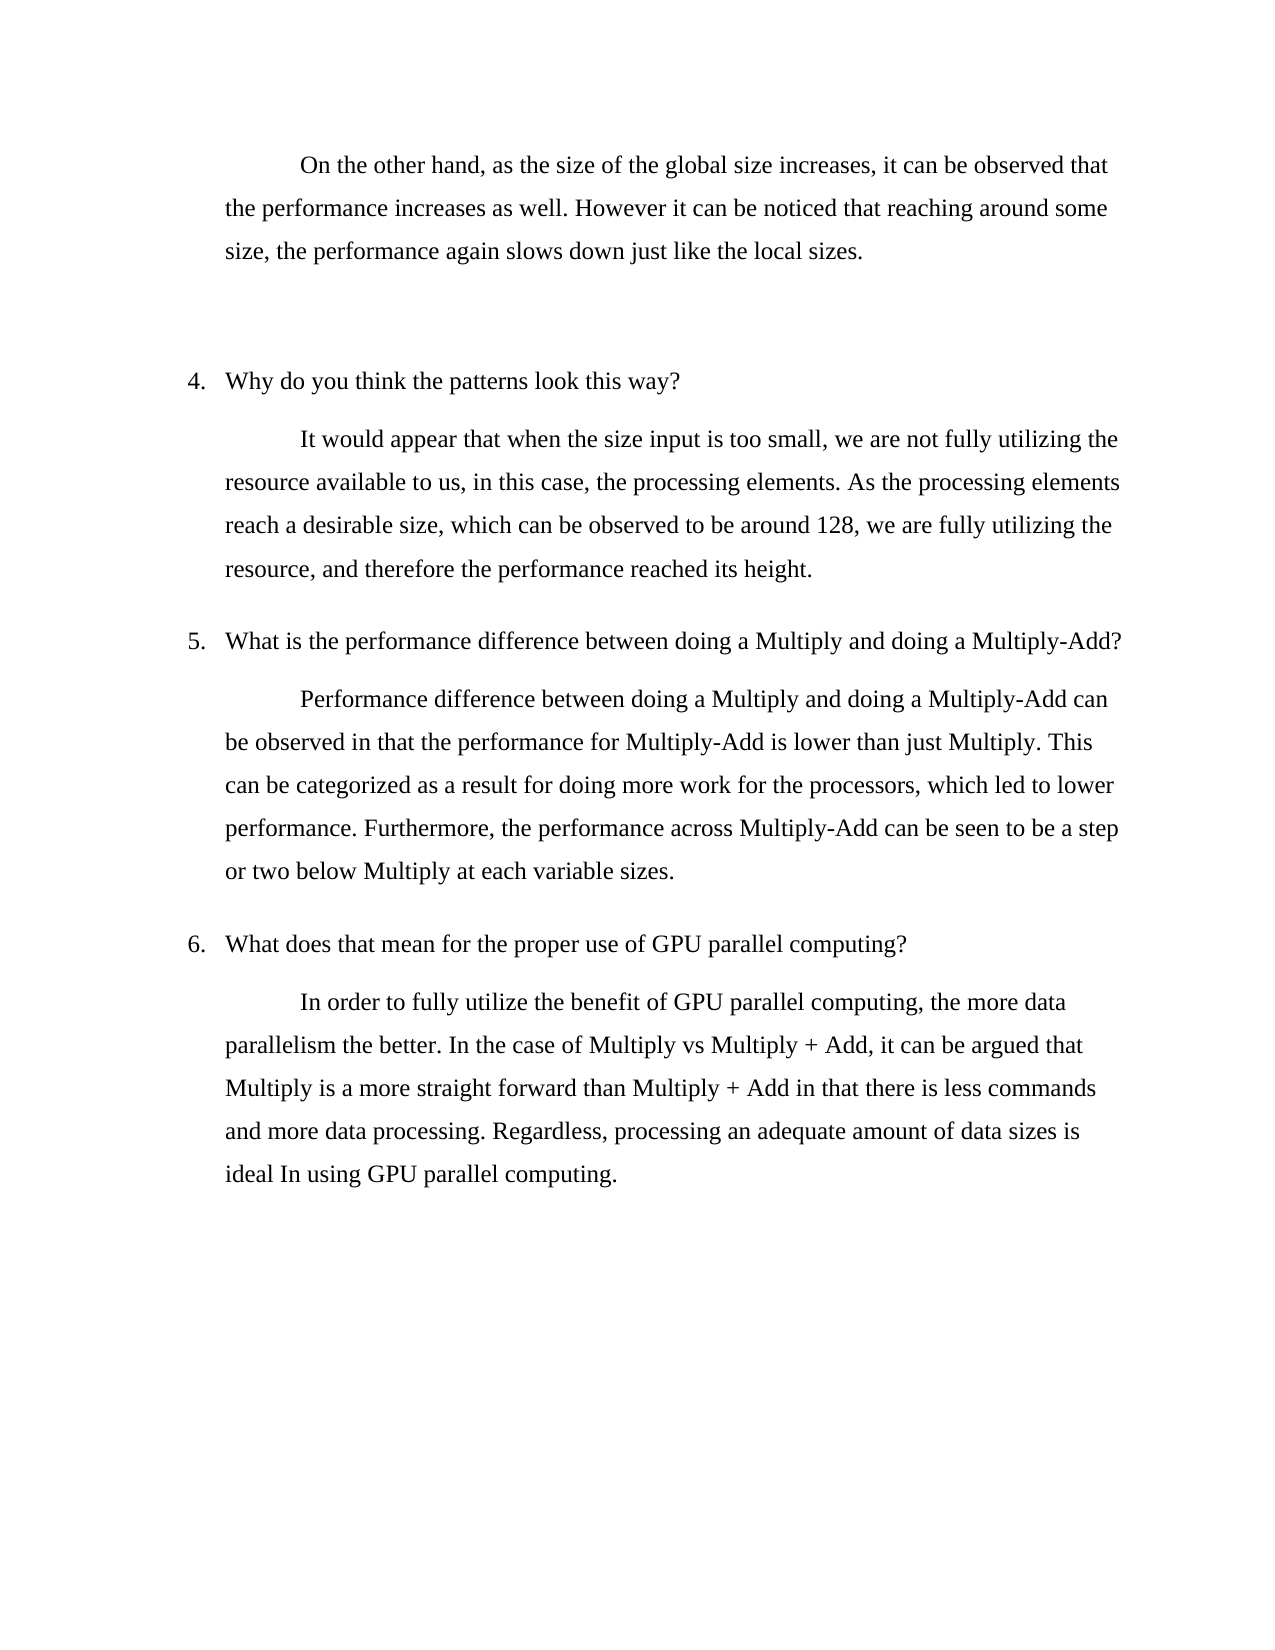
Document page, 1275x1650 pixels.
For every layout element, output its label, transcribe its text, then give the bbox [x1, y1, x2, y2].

text It would appear that when the size input is too small, we are not fully utilizing the resource available to us, in this case, the processing elements. As the processing elements reach a desirable size, which can be observed to be around 128, we are fully utilizing the resource, and therefore the performance reached its height. [225, 424, 1125, 582]
list Why do you think the patterns look this way? [187, 366, 1125, 395]
list What does that mean for the proper use of GPU parallel computing? [187, 929, 1125, 957]
text In order to fully utilize the benefit of GPU parallel computing, the more data parallelism the better. In the case of Multiply vs Multiply + Add, it can be argued that Multiply is a more straight forward than Multiply + Add in that there is less commands and more data processing. Regardless, processing an adequate amount of data sizes is ideal In using GPU parallel computing. [225, 987, 1125, 1188]
text On the other hand, as the size of the global size increases, it can be observed that the performance increases as well. However it can be noticed that reaching around some size, the performance again slows down just like the local sizes. [225, 150, 1125, 265]
list What is the performance difference between doing a Multiply and doing a Multiply-Add? [187, 626, 1125, 655]
text Performance difference between doing a Multiply and doing a Multiply-Add can be observed in that the performance for Multiply-Add is lower than just Multiply. This can be categorized as a result for doing more work for the processors, which led to lower performance. Furthermore, the performance across Multiply-Add can be seen to be a step or two below Multiply at each variable sizes. [225, 684, 1125, 885]
